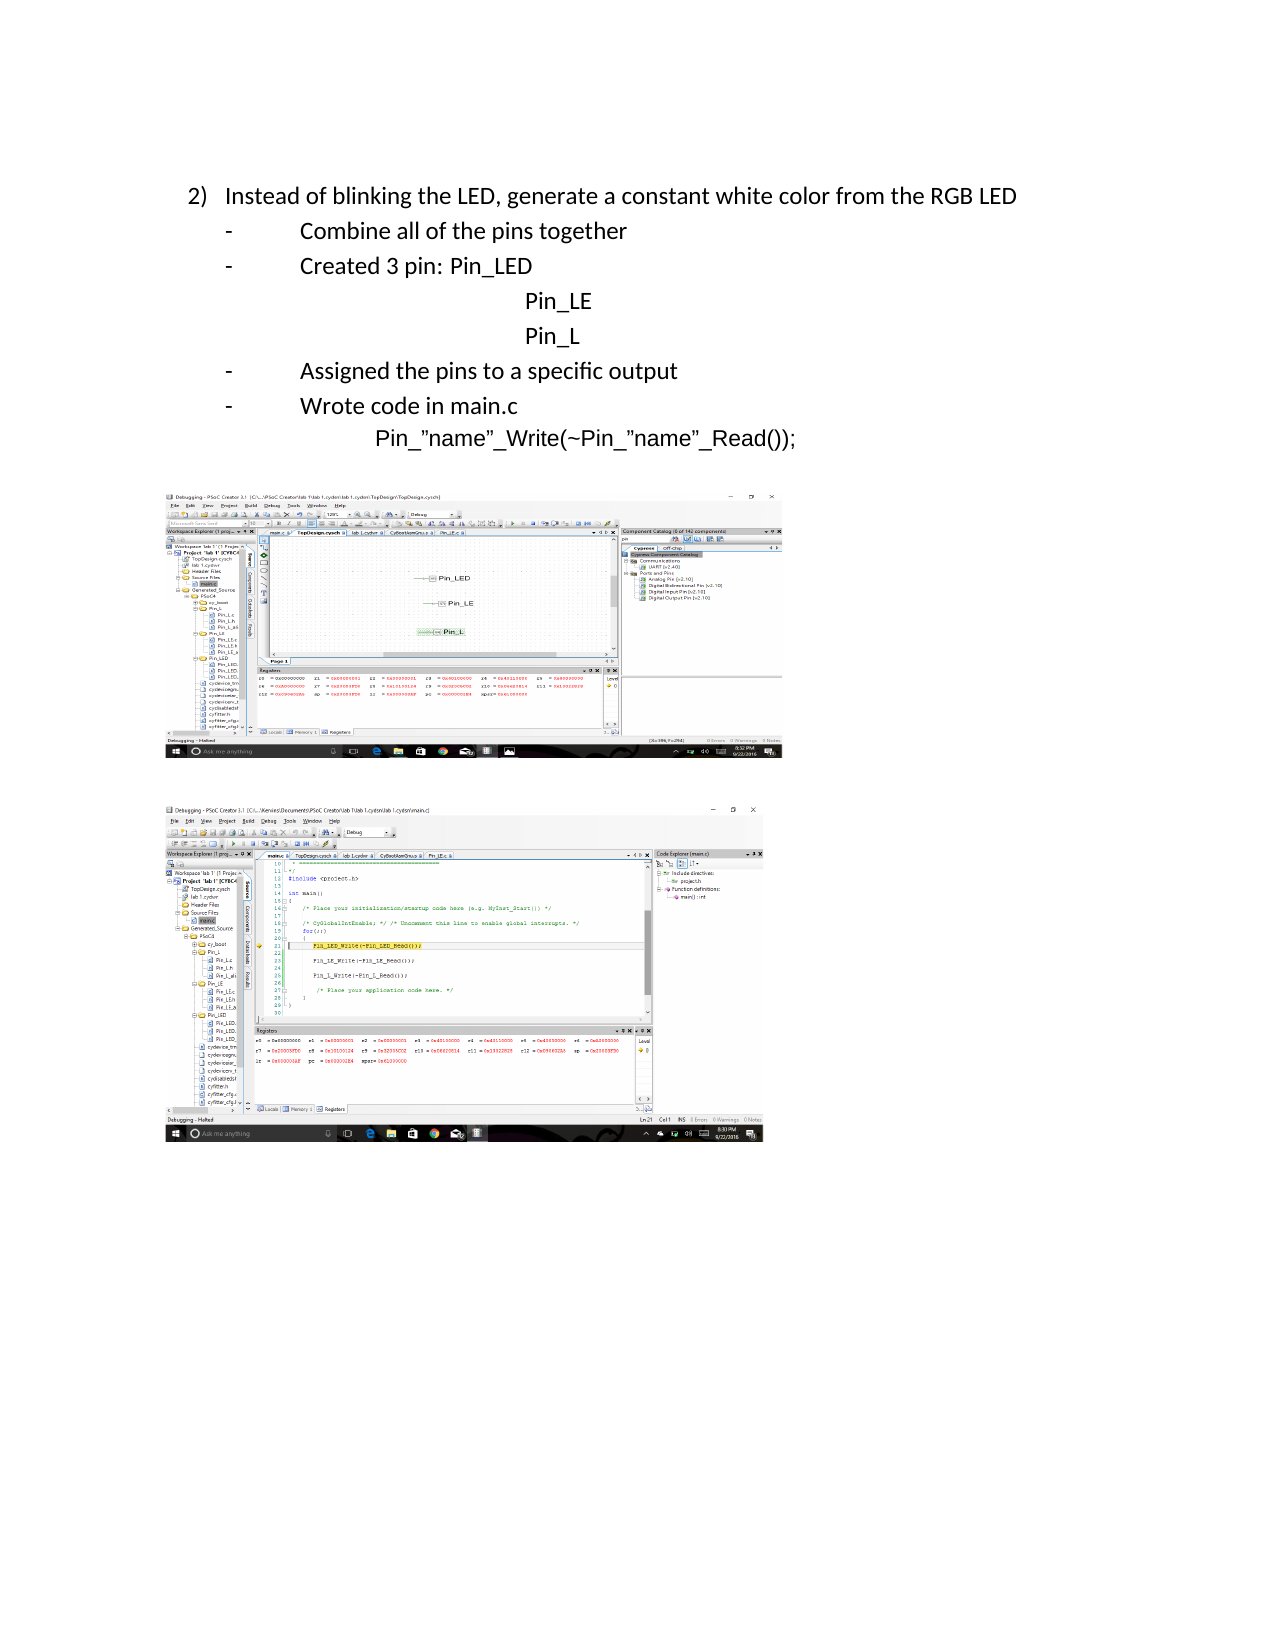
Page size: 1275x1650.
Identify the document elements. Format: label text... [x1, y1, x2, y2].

list Instead of blinking the LED, generate a constant white color from the RGB LED [187, 180, 1125, 211]
picture [165, 805, 764, 1142]
text Pin_LE [150, 285, 1125, 316]
text Pin_”name”_Write(~Pin_”name”_Read()); [150, 425, 1125, 452]
text Pin_L [150, 320, 1125, 351]
text - Combine all of the pins together [150, 215, 1125, 246]
text - Assigned the pins to a specific output [150, 355, 1125, 386]
text - Wrote code in main.c [150, 390, 1125, 421]
text - Created 3 pin: Pin_LED [150, 250, 1125, 281]
picture [165, 493, 783, 758]
